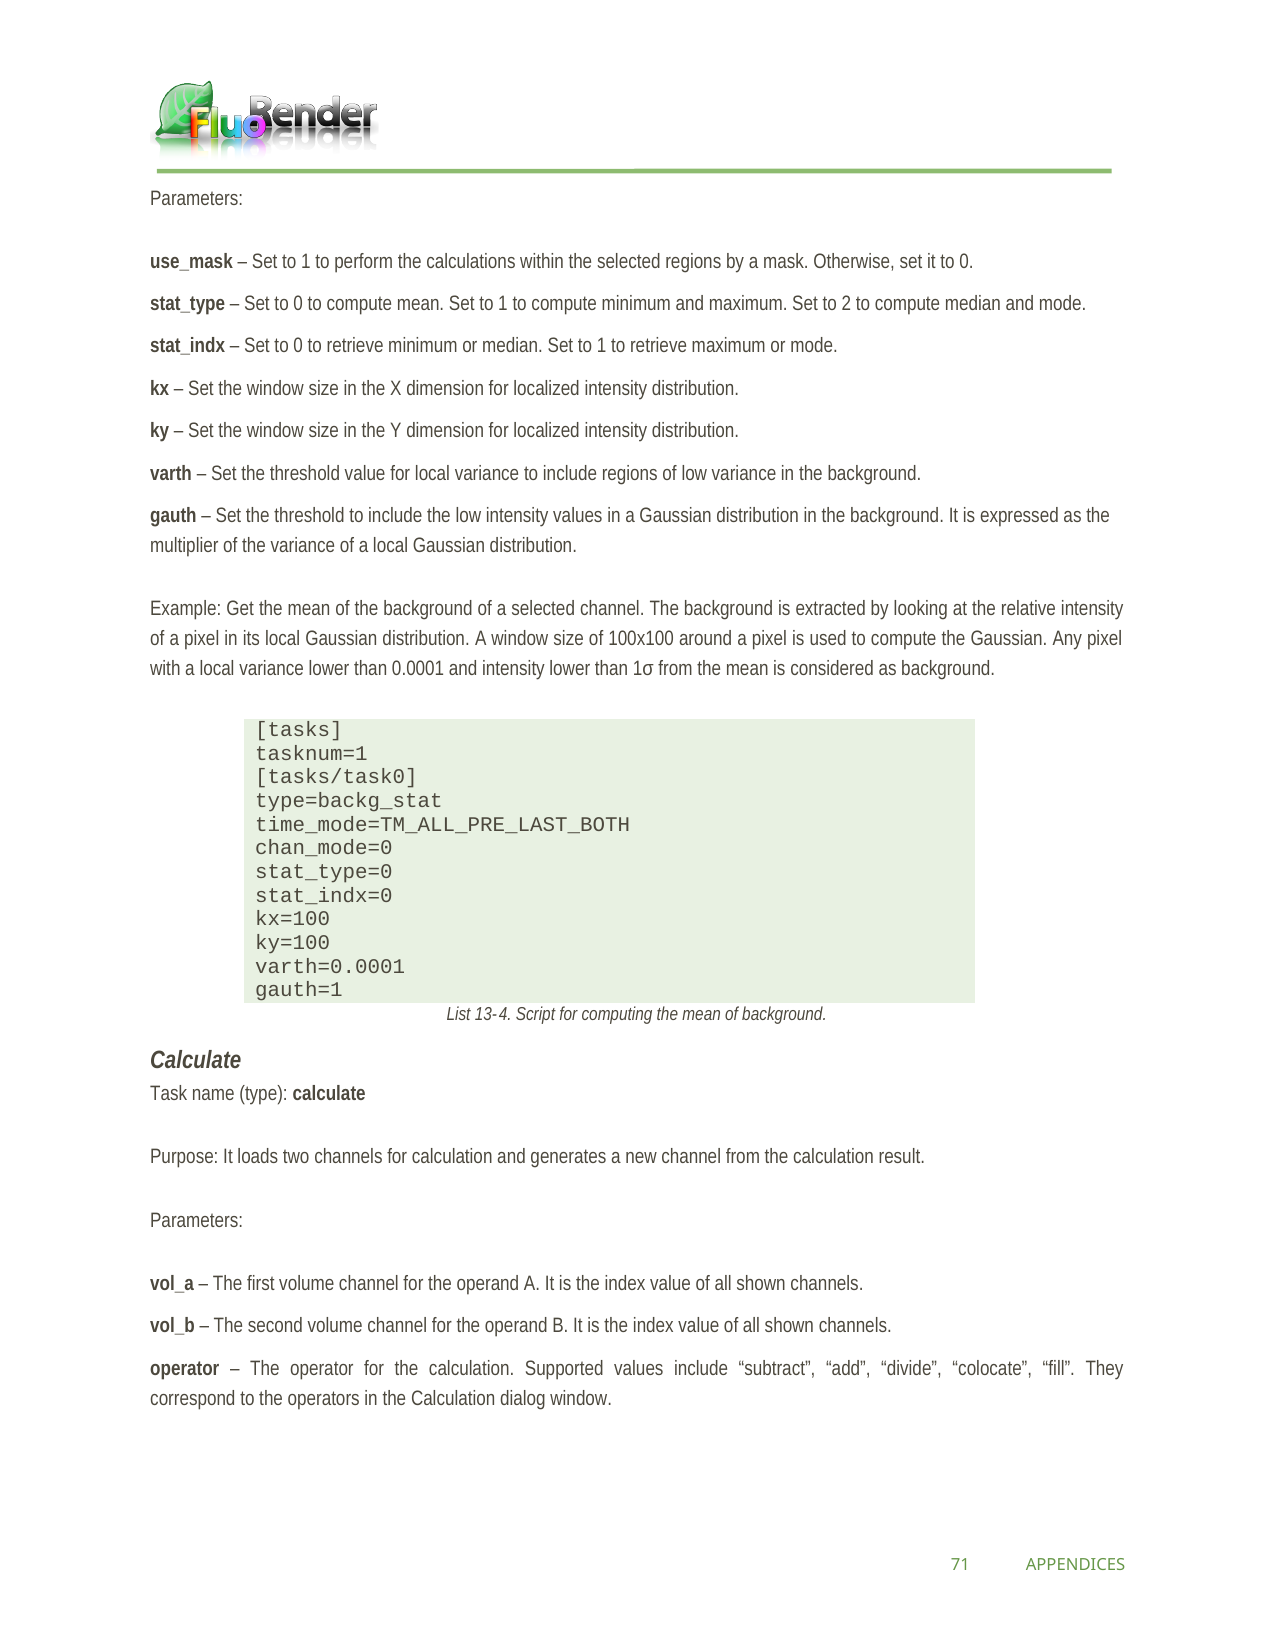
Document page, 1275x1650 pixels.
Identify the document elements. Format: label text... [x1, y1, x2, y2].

text Purpose: It loads two channels for calculation and generates a new channel from the calculation result. [150, 1144, 1125, 1168]
text vol_a – The first volume channel for the operand A. It is the index value of all shown channels. [150, 1271, 1125, 1295]
text gauth – Set the threshold to include the low intensity values in a Gaussian distribution in the background. It is expressed as the multiplier of the variance of a local Gaussian distribution. [150, 503, 1125, 557]
text stat_type – Set to 0 to compute mean. Set to 1 to compute minimum and maximum. Set to 2 to compute median and mode. [150, 291, 1125, 315]
text use_mask – Set to 1 to perform the calculations within the selected regions by a mask. Otherwise, set it to 0. [150, 249, 1125, 273]
text ky – Set the window size in the Y dimension for localized intensity distribution. [150, 418, 1125, 442]
text operator – The operator for the calculation. Supported values include “subtract”, “add”, “divide”, “colocate”, “fill”. They correspond to the operators in the Calculation dialog window. [150, 1356, 1125, 1409]
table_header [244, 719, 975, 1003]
text Parameters: [150, 185, 1125, 209]
text stat_indx – Set to 0 to retrieve minimum or median. Set to 1 to retrieve maximum or mode. [150, 333, 1125, 357]
text kx – Set the window size in the X dimension for localized intensity distribution. [150, 376, 1125, 400]
text Task name (type): calculate [150, 1081, 1125, 1105]
text Parameters: [150, 1207, 1125, 1231]
picture [150, 75, 379, 162]
text Example: Get the mean of the background of a selected channel. The background is extracted by looking at the relative intensity of a pixel in its local Gaussian distribution. A window size of 100x100 around a pixel is used to compute the Gaussian. Any pixel with a local variance lower than 0.0001 and intensity lower than 1σ from the mean is considered as background. [150, 596, 1125, 680]
text vol_b – The second volume channel for the operand B. It is the index value of all shown channels. [150, 1313, 1125, 1337]
subtitle Calculate [150, 1045, 1125, 1074]
text varth – Set the threshold value for local variance to include regions of low variance in the background. [150, 461, 1125, 484]
